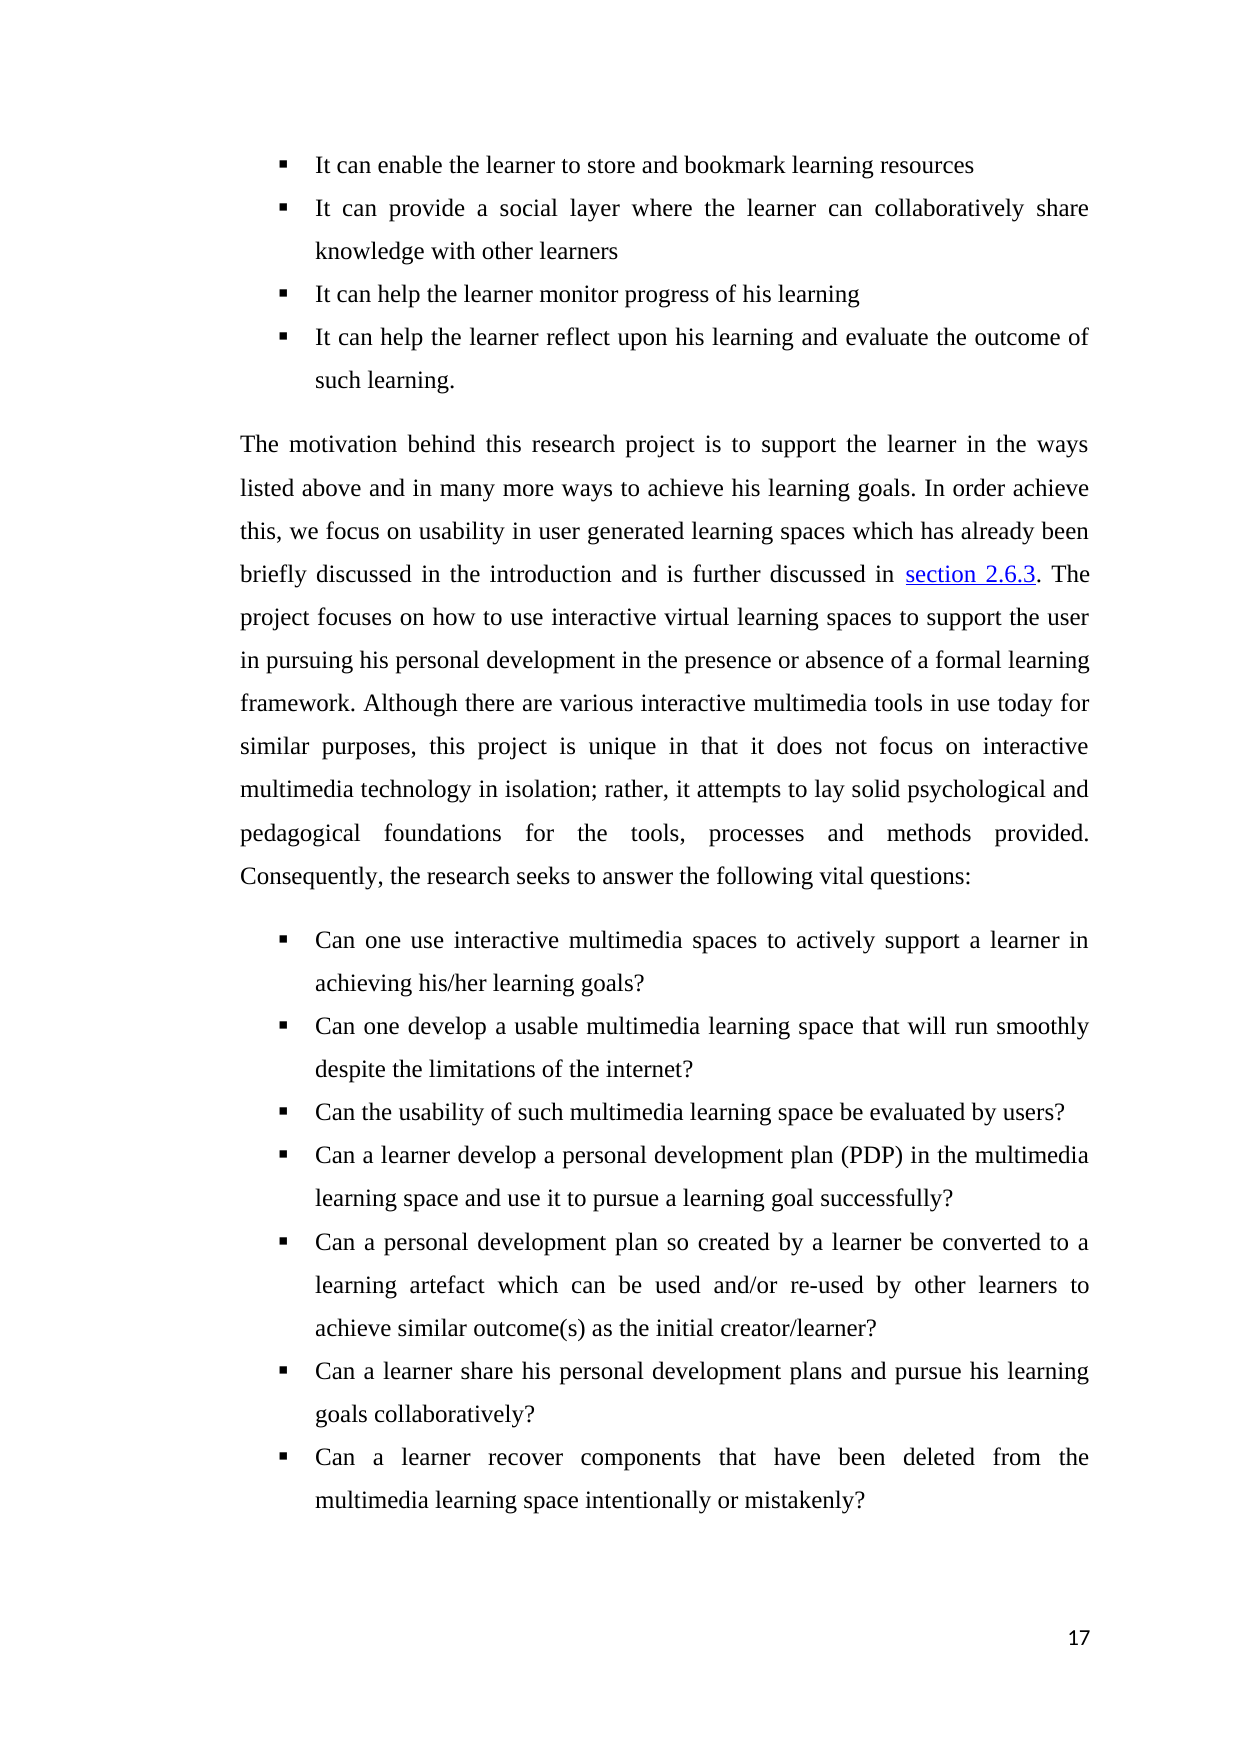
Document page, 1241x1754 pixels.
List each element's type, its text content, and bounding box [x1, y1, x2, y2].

list It can help the learner monitor progress of his learning [277, 279, 1090, 308]
list It can provide a social layer where the learner can collaboratively share knowledge with other learners [277, 193, 1090, 265]
list Can a learner share his personal development plans and pursue his learning goals collaboratively? [277, 1356, 1090, 1428]
list Can the usability of such multimedia learning space be evaluated by users? [277, 1097, 1090, 1126]
list Can one develop a usable multimedia learning space that will run smoothly despite the limitations of the internet? [277, 1011, 1090, 1083]
list Can a personal development plan so created by a learner be converted to a learning artefact which can be used and/or re-used by other learners to achieve similar outcome(s) as the initial creator/learner? [277, 1227, 1090, 1342]
list Can one use interactive multimedia spaces to actively support a learner in achieving his/her learning goals? [277, 925, 1090, 997]
list Can a learner recover components that have been deleted from the multimedia learning space intentionally or mistakenly? [277, 1442, 1090, 1514]
list It can enable the learner to store and bookmark learning resources [277, 150, 1090, 179]
text The motivation behind this research project is to support the learner in the ways listed above and in many more ways to achieve his learning goals. In order achieve this, we focus on usability in user generated learning spaces which has already been briefly discussed in the introduction and is further discussed in section 2.6.3. The project focuses on how to use interactive virtual learning spaces to support the user in pursuing his personal development in the presence or absence of a formal learning framework. Although there are various interactive multimedia tools in use today for similar purposes, this project is unique in that it does not focus on interactive multimedia technology in isolation; rather, it attempts to lay solid psychological and pedagogical foundations for the tools, processes and methods provided. Consequently, the research seeks to answer the following vital questions: [240, 429, 1090, 889]
list Can a learner develop a personal development plan (PDP) in the multimedia learning space and use it to pursue a learning goal successfully? [277, 1140, 1090, 1212]
list It can help the learner reflect upon his learning and evaluate the outcome of such learning. [277, 322, 1090, 394]
